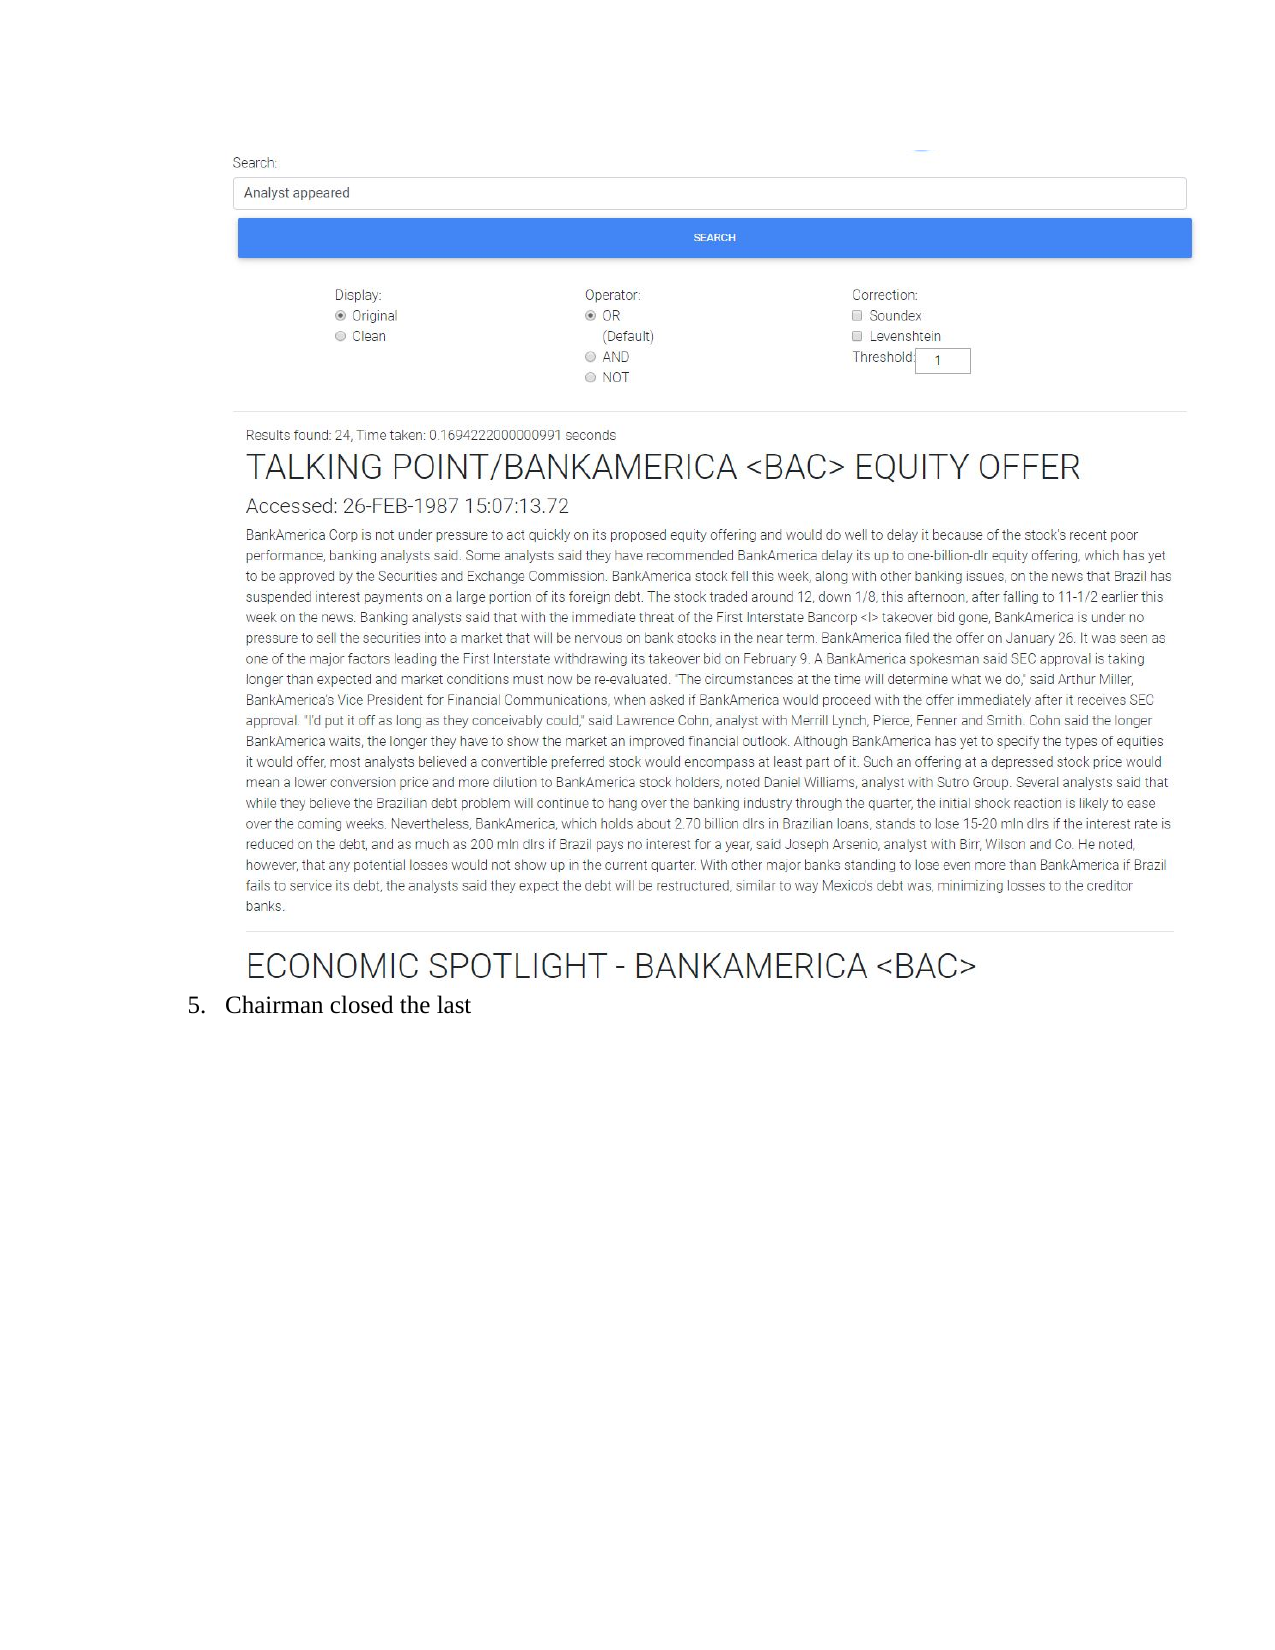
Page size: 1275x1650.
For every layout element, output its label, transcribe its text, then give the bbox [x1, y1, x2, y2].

list Chairman closed the last [187, 990, 1125, 1019]
picture [225, 150, 1200, 988]
